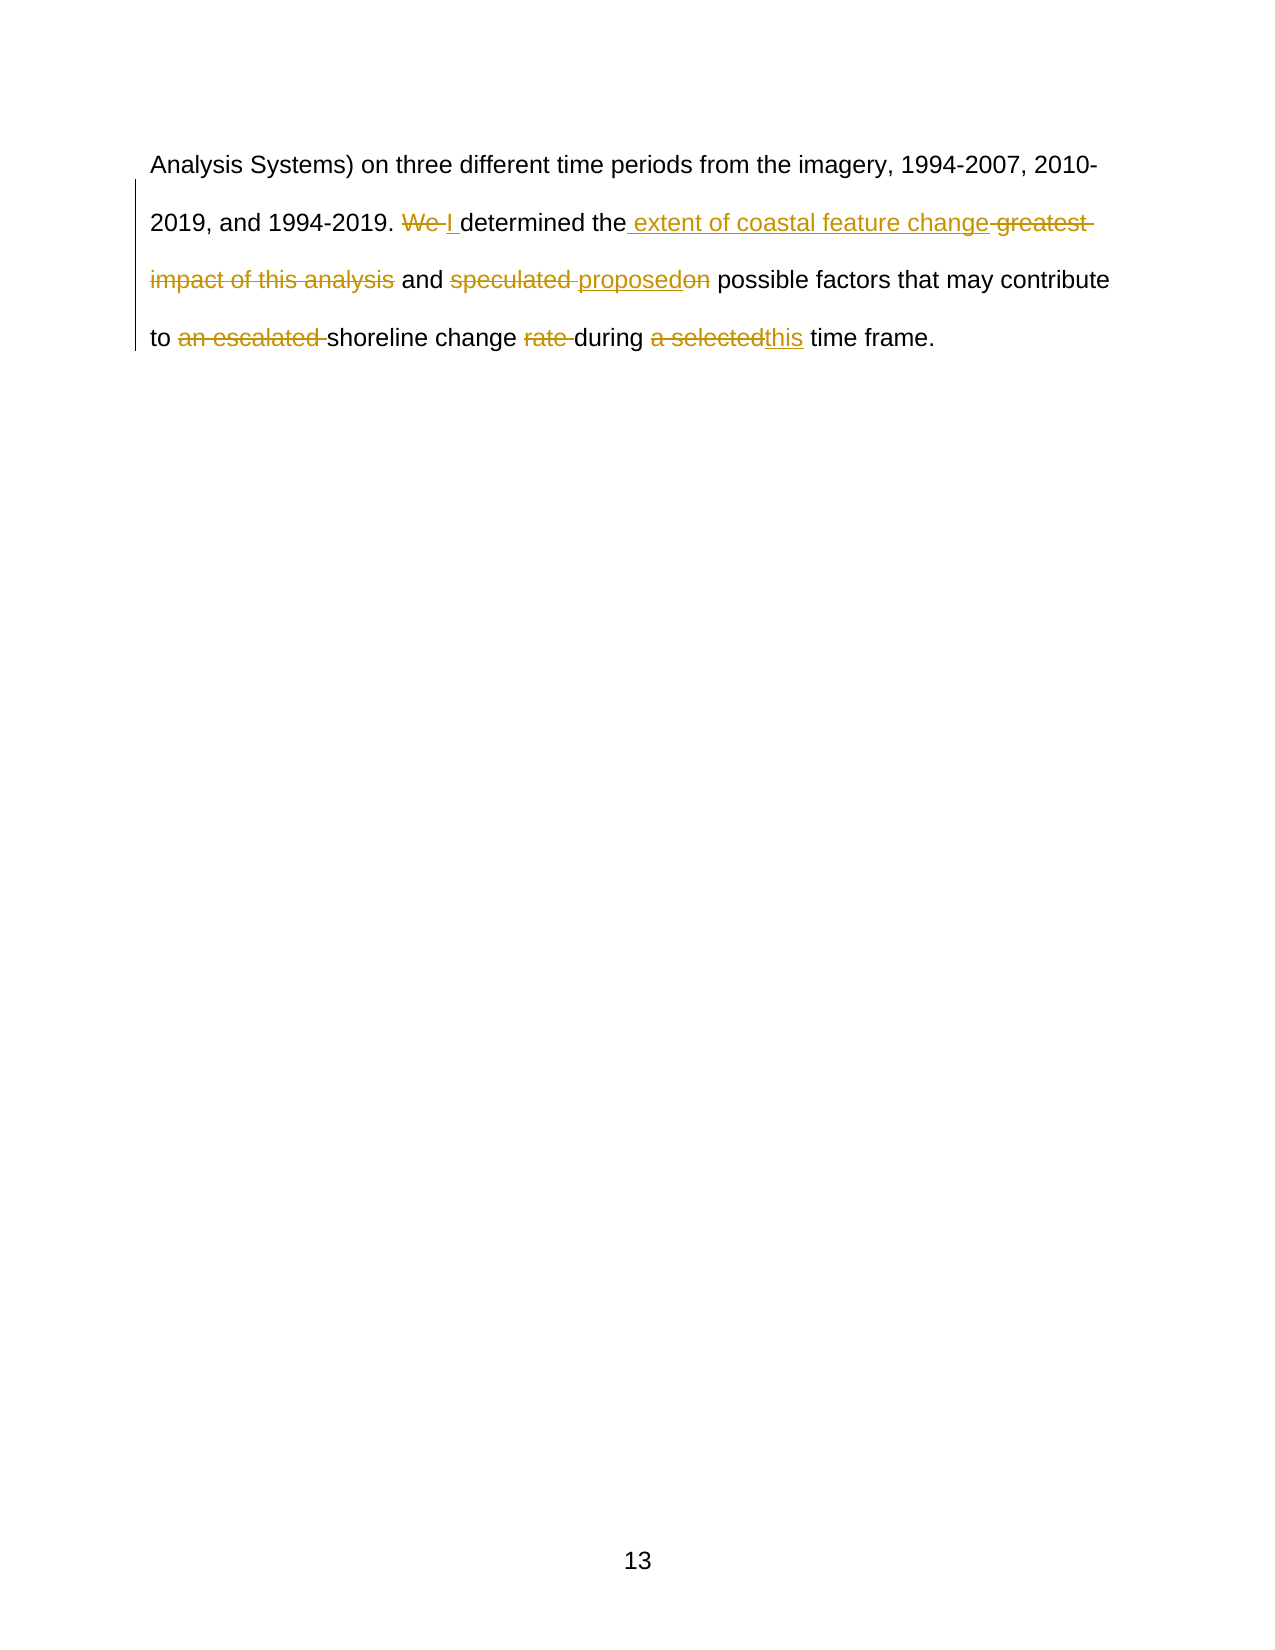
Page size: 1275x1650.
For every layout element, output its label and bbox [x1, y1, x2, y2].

text [150, 150, 1125, 351]
